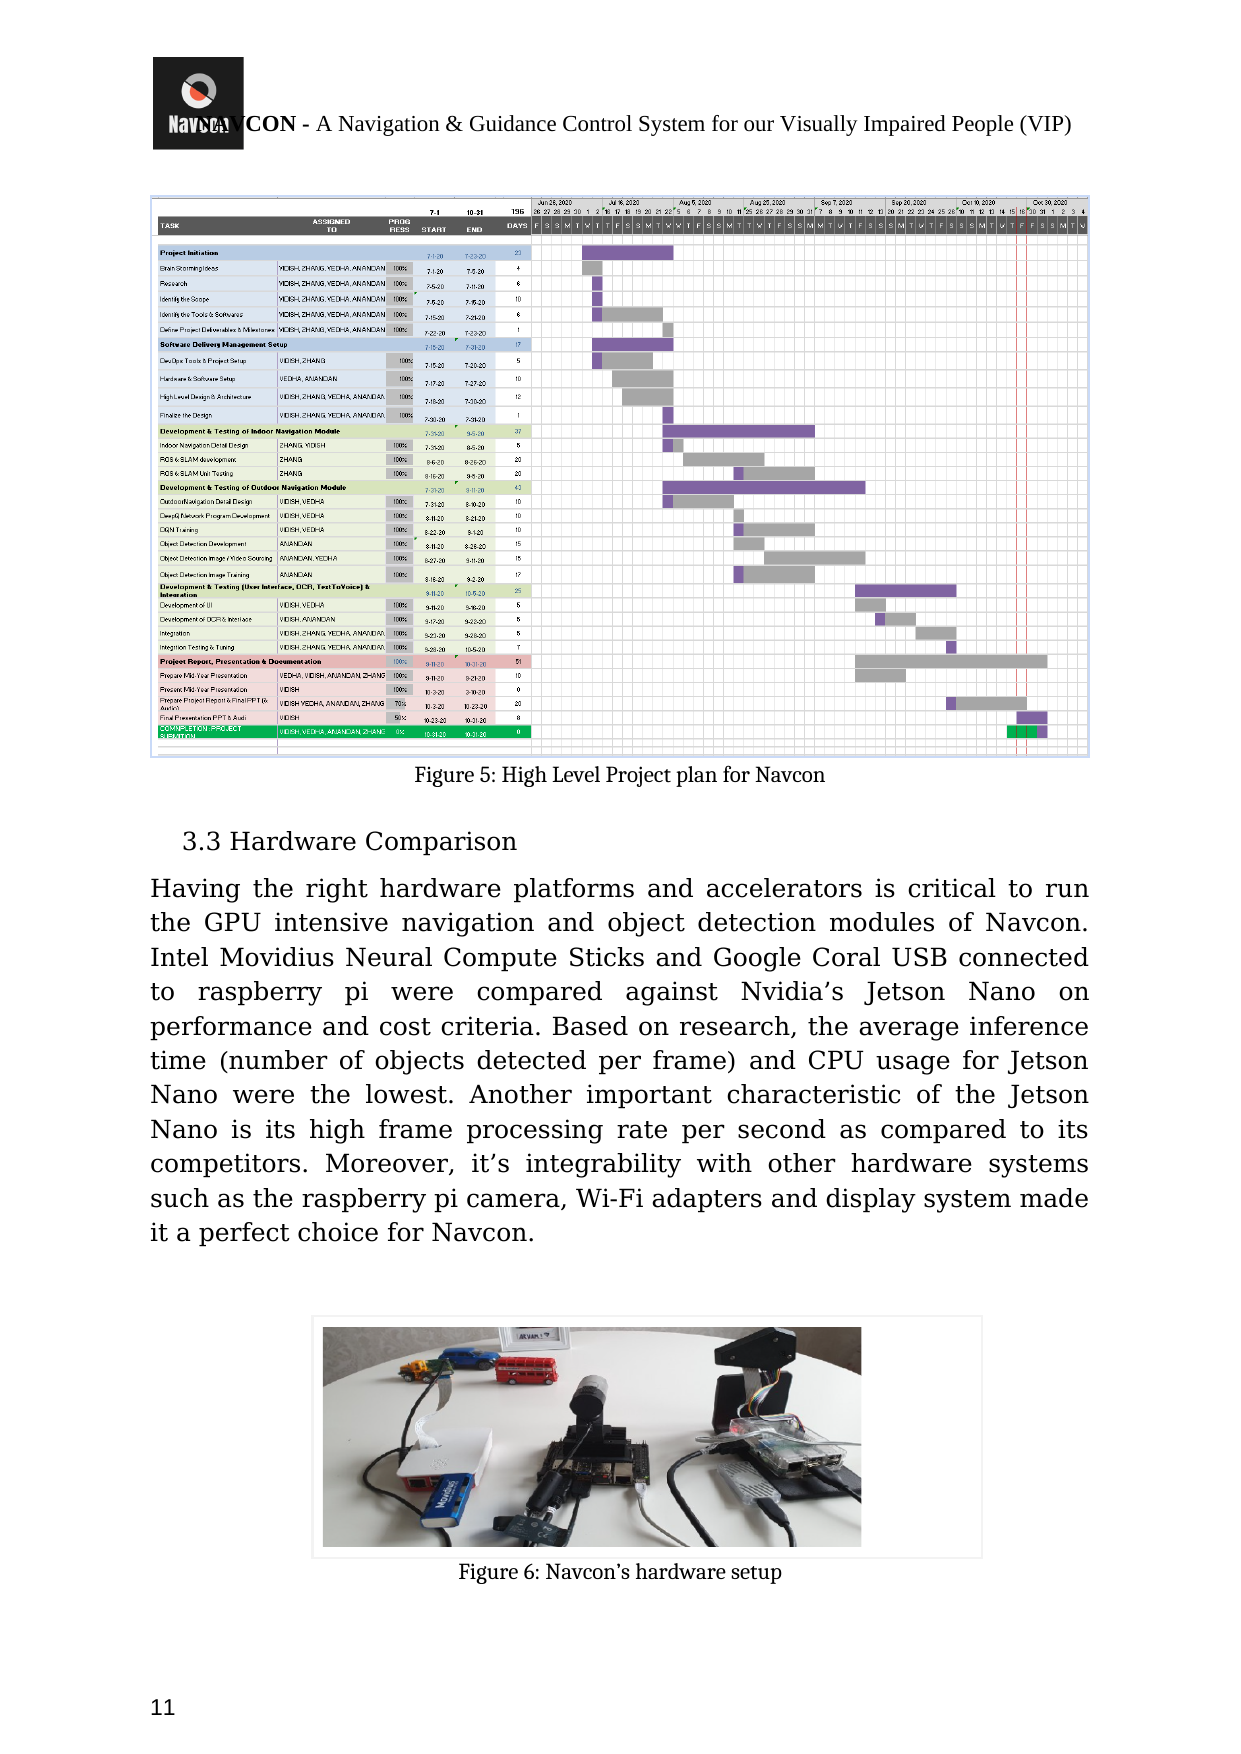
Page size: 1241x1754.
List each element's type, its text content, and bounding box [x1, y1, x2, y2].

table_header [314, 1317, 981, 1557]
text Figure 6: Navcon’s hardware setup [150, 1559, 1090, 1586]
picture [322, 1327, 862, 1547]
picture [152, 197, 1088, 756]
picture [153, 57, 244, 150]
text Figure 5: High Level Project plan for Navcon [150, 761, 1090, 788]
subtitle 3.3 Hardware Comparison [150, 825, 1090, 855]
text Having the right hardware platforms and accelerators is critical to run the GPU intensive navigation and object detection modules of Navcon. Intel Movidius Neural Compute Sticks and Google Coral USB connected to raspberry pi were compared against Nvidia’s Jetson Nano on performance and cost criteria. Based on research, the average inference time (number of objects detected per frame) and CPU usage for Jetson Nano were the lowest. Another important characteristic of the Jetson Nano is its high frame processing rate per second as compared to its competitors. Moreover, it’s integrability with other hardware systems such as the raspberry pi camera, Wi-Fi adapters and display system made it a perfect choice for Navcon. [150, 872, 1090, 1247]
